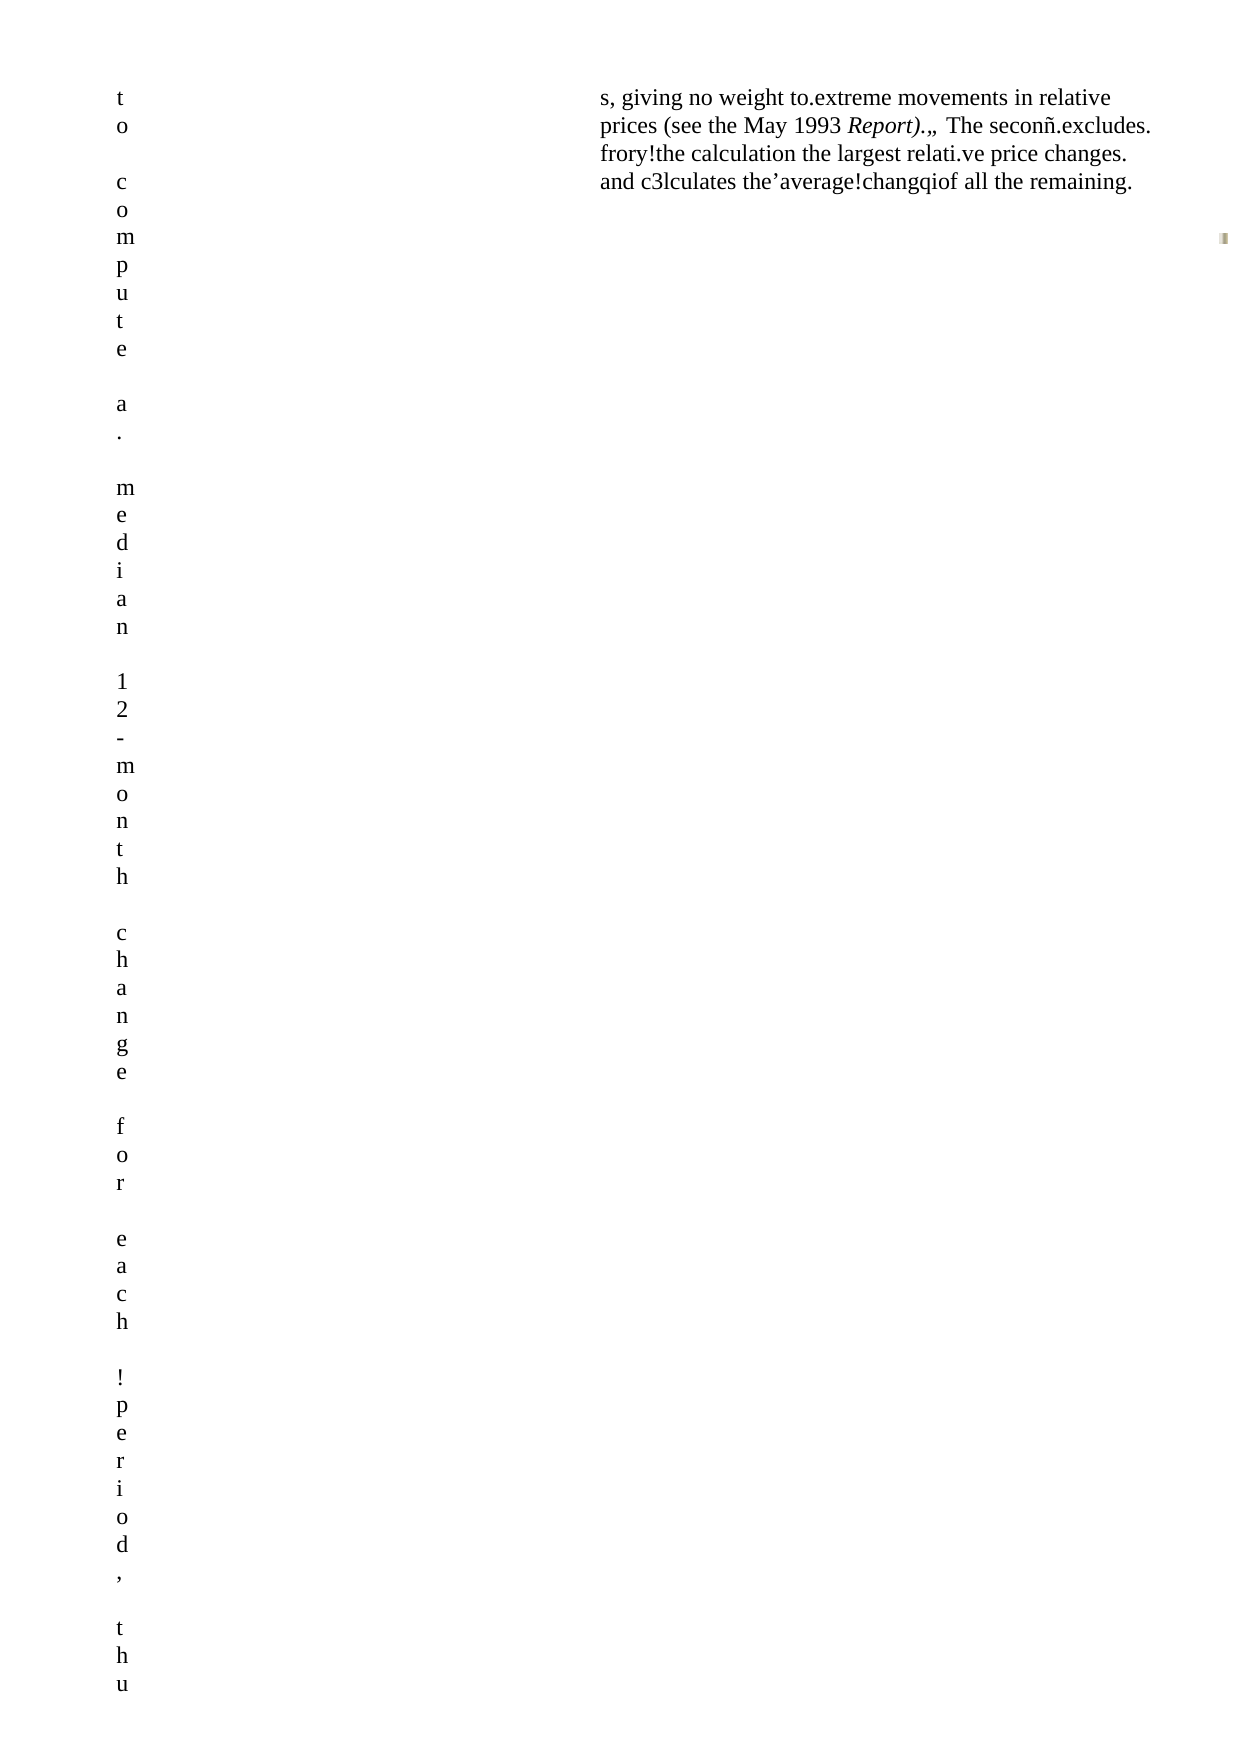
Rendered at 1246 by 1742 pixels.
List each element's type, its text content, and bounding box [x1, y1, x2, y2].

picture [1219, 233, 1228, 244]
text to compute a. median 12-month change for each !period, thus, giving no weight to.extreme movements in relative prices (see the May 1993 Report).„ The seconñ.excludes. frory!the calculation the largest relati.ve price changes. and c3lculates the’average!changqiof all the remaining. [600, 83, 1161, 194]
